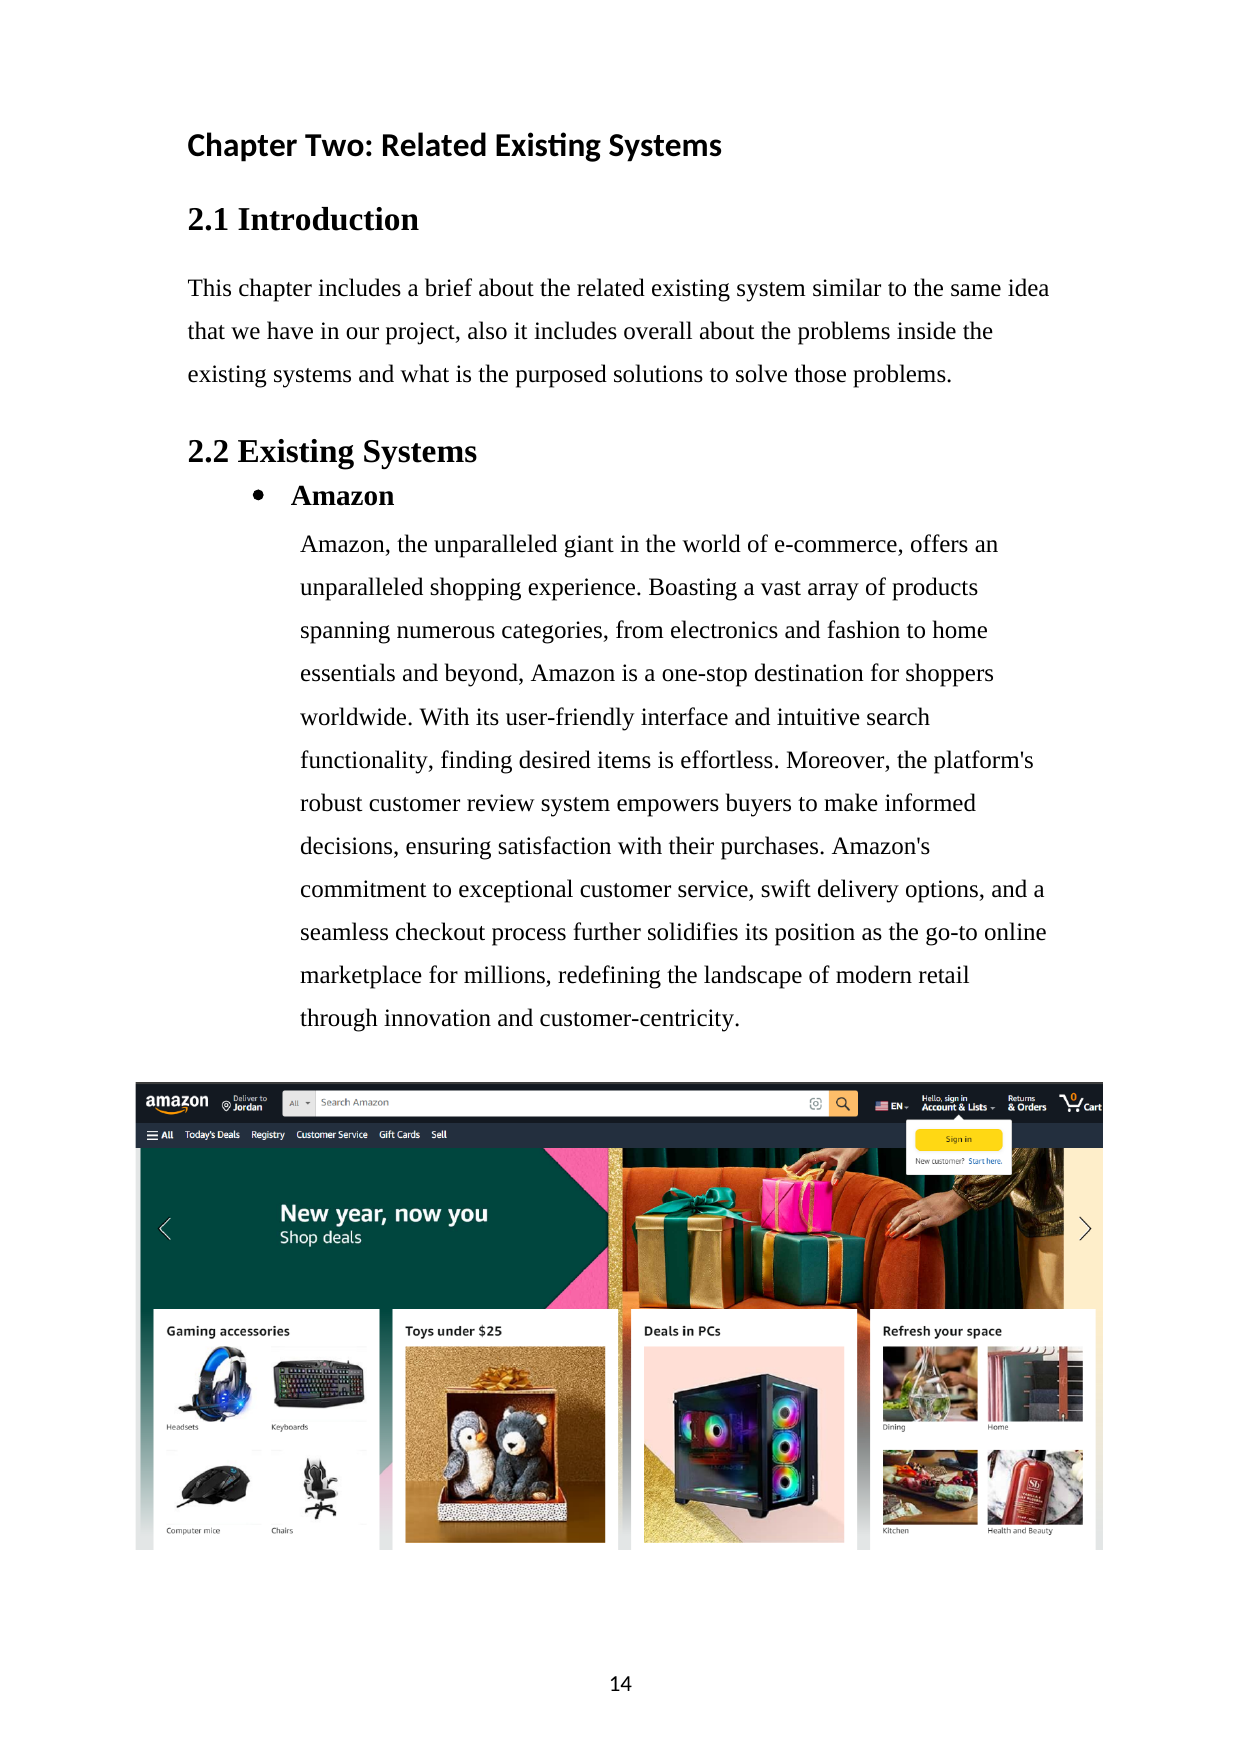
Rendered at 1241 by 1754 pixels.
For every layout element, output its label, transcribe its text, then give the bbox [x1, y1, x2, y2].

text Amazon, the unparalleled giant in the world of e-commerce, offers an unparalleled shopping experience. Boasting a vast array of products spanning numerous categories, from electronics and fashion to home essentials and beyond, Amazon is a one-stop destination for shoppers worldwide. With its user-friendly interface and intuitive search functionality, finding desired items is effortless. Moreover, the platform's robust customer review system empowers buyers to make informed decisions, ensuring satisfaction with their purchases. Amazon's commitment to exceptional customer service, swift delivery options, and a seamless checkout process further solidifies its position as the go-to online marketplace for millions, redefining the landscape of modern retail through innovation and customer-centricity. [300, 529, 1053, 1032]
text This chapter includes a brief about the related existing system similar to the same idea that we have in our project, also it includes overall about the problems inside the existing systems and what is the purposed solutions to solve those problems. [187, 273, 1053, 388]
subtitle 2.1 Introduction [187, 199, 1053, 238]
list Amazon [253, 478, 1034, 512]
subtitle Chapter Two: Related Existing Systems [187, 124, 1053, 164]
subtitle 2.2 Existing Systems [187, 431, 1053, 470]
picture [134, 1082, 1103, 1549]
